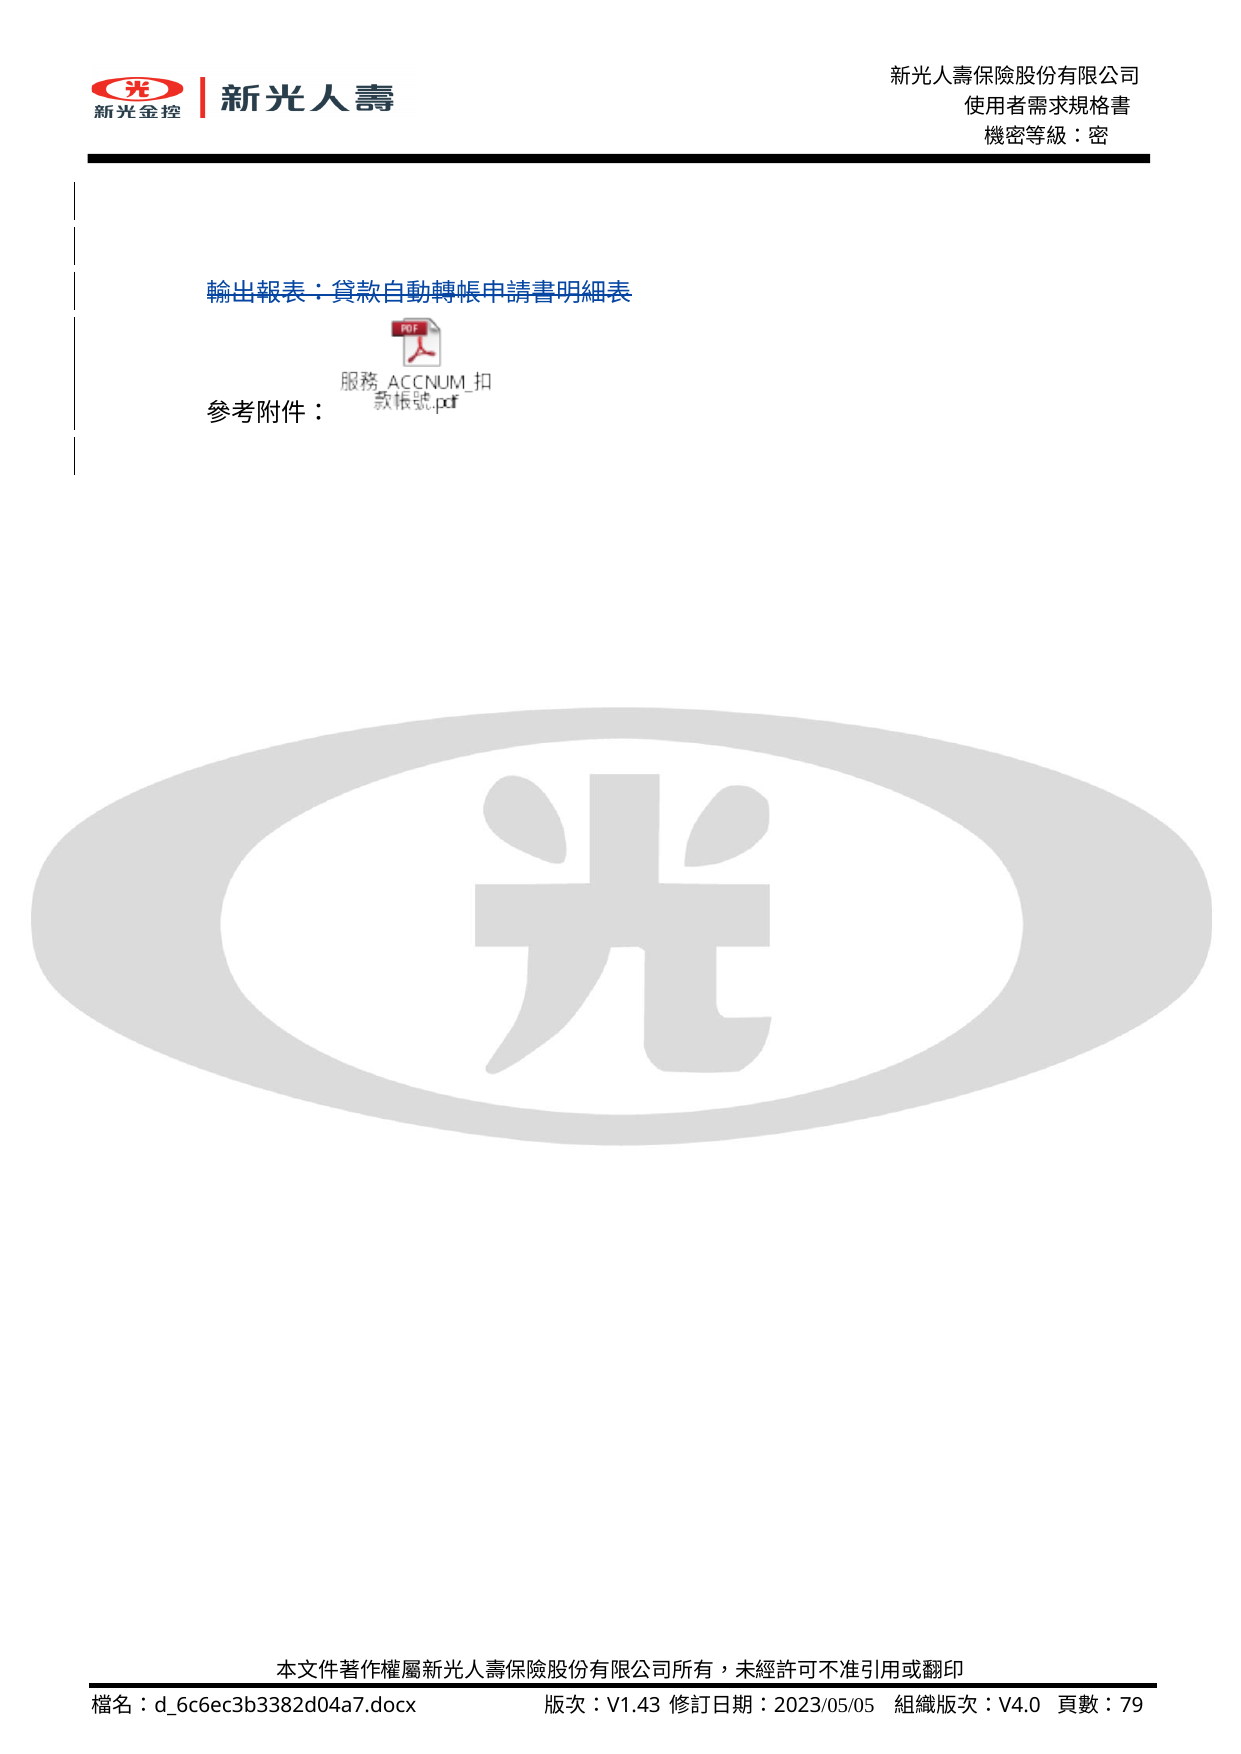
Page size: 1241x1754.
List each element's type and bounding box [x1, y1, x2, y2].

picture [91, 61, 417, 118]
picture [25, 699, 1215, 1152]
